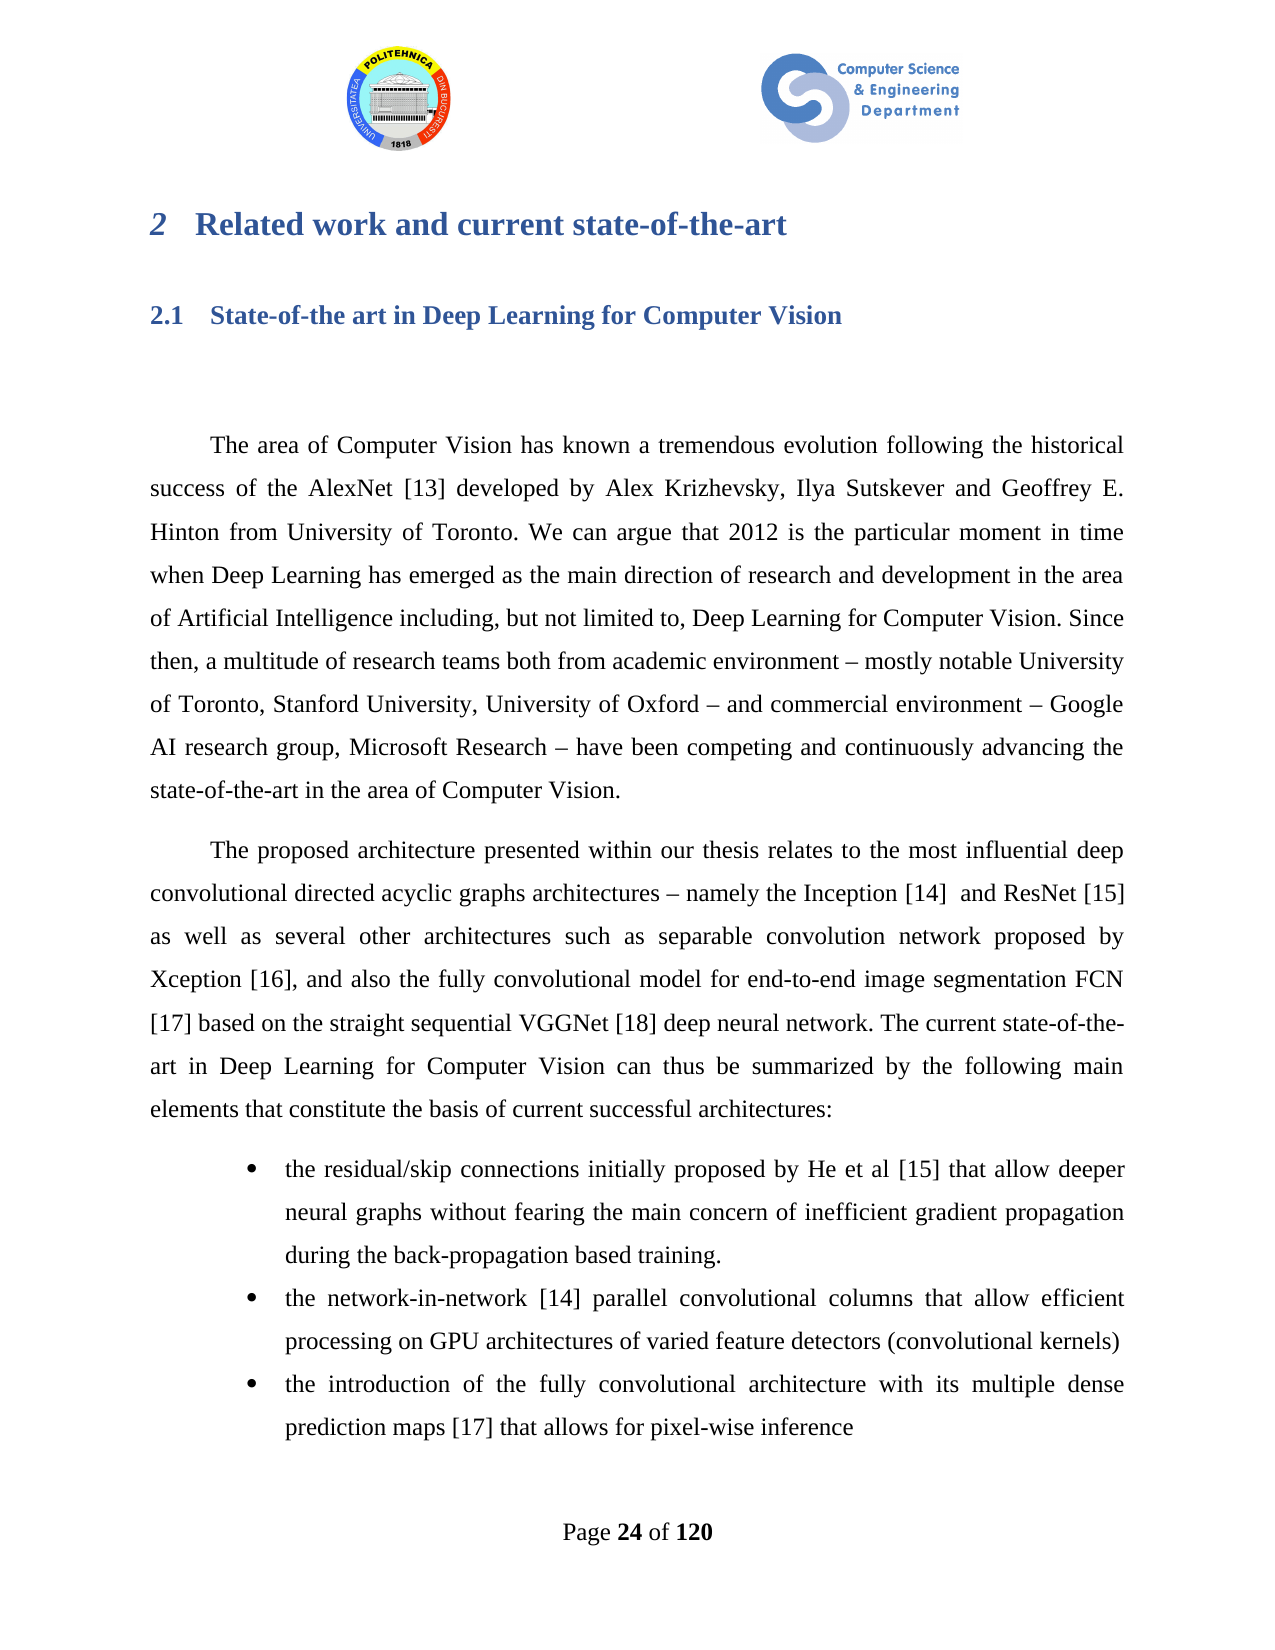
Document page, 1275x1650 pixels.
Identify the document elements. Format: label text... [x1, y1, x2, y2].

subtitle Related work and current state-of-the-art [150, 204, 1125, 242]
text The proposed architecture presented within our thesis relates to the most influential deep convolutional directed acyclic graphs architectures – namely the Inception and ResNet as well as several other architectures such as separable convolution network proposed by Xception, and also the fully convolutional model for end-to-end image segmentation FCN based on the straight sequential VGGNet deep neural network. The current state-of-the-art in Deep Learning for Computer Vision can thus be summarized by the following main elements that constitute the basis of current successful architectures: [150, 835, 1125, 1123]
picture [760, 53, 963, 144]
list the introduction of the fully convolutional architecture with its multiple dense prediction maps that allows for pixel-wise inference [247, 1369, 1125, 1441]
text The area of Computer Vision has known a tremendous evolution following the historical success of the AlexNet developed by Alex Krizhevsky, Ilya Sutskever and Geoffrey E. Hinton from University of Toronto. We can argue that 2012 is the particular moment in time when Deep Learning has emerged as the main direction of research and development in the area of Artificial Intelligence including, but not limited to, Deep Learning for Computer Vision. Since then, a multitude of research teams both from academic environment – mostly notable University of Toronto, Stanford University, University of Oxford – and commercial environment – Google AI research group, Microsoft Research – have been competing and continuously advancing the state-of-the-art in the area of Computer Vision. [150, 430, 1125, 804]
list the residual/skip connections initially proposed by He et al that allow deeper neural graphs without fearing the main concern of inefficient gradient propagation during the back-propagation based training. [247, 1154, 1125, 1269]
list the network-in-network parallel convolutional columns that allow efficient processing on GPU architectures of varied feature detectors (convolutional kernels) [247, 1283, 1125, 1355]
subtitle State-of-the art in Deep Learning for Computer Vision [150, 299, 1125, 330]
picture [346, 46, 451, 151]
